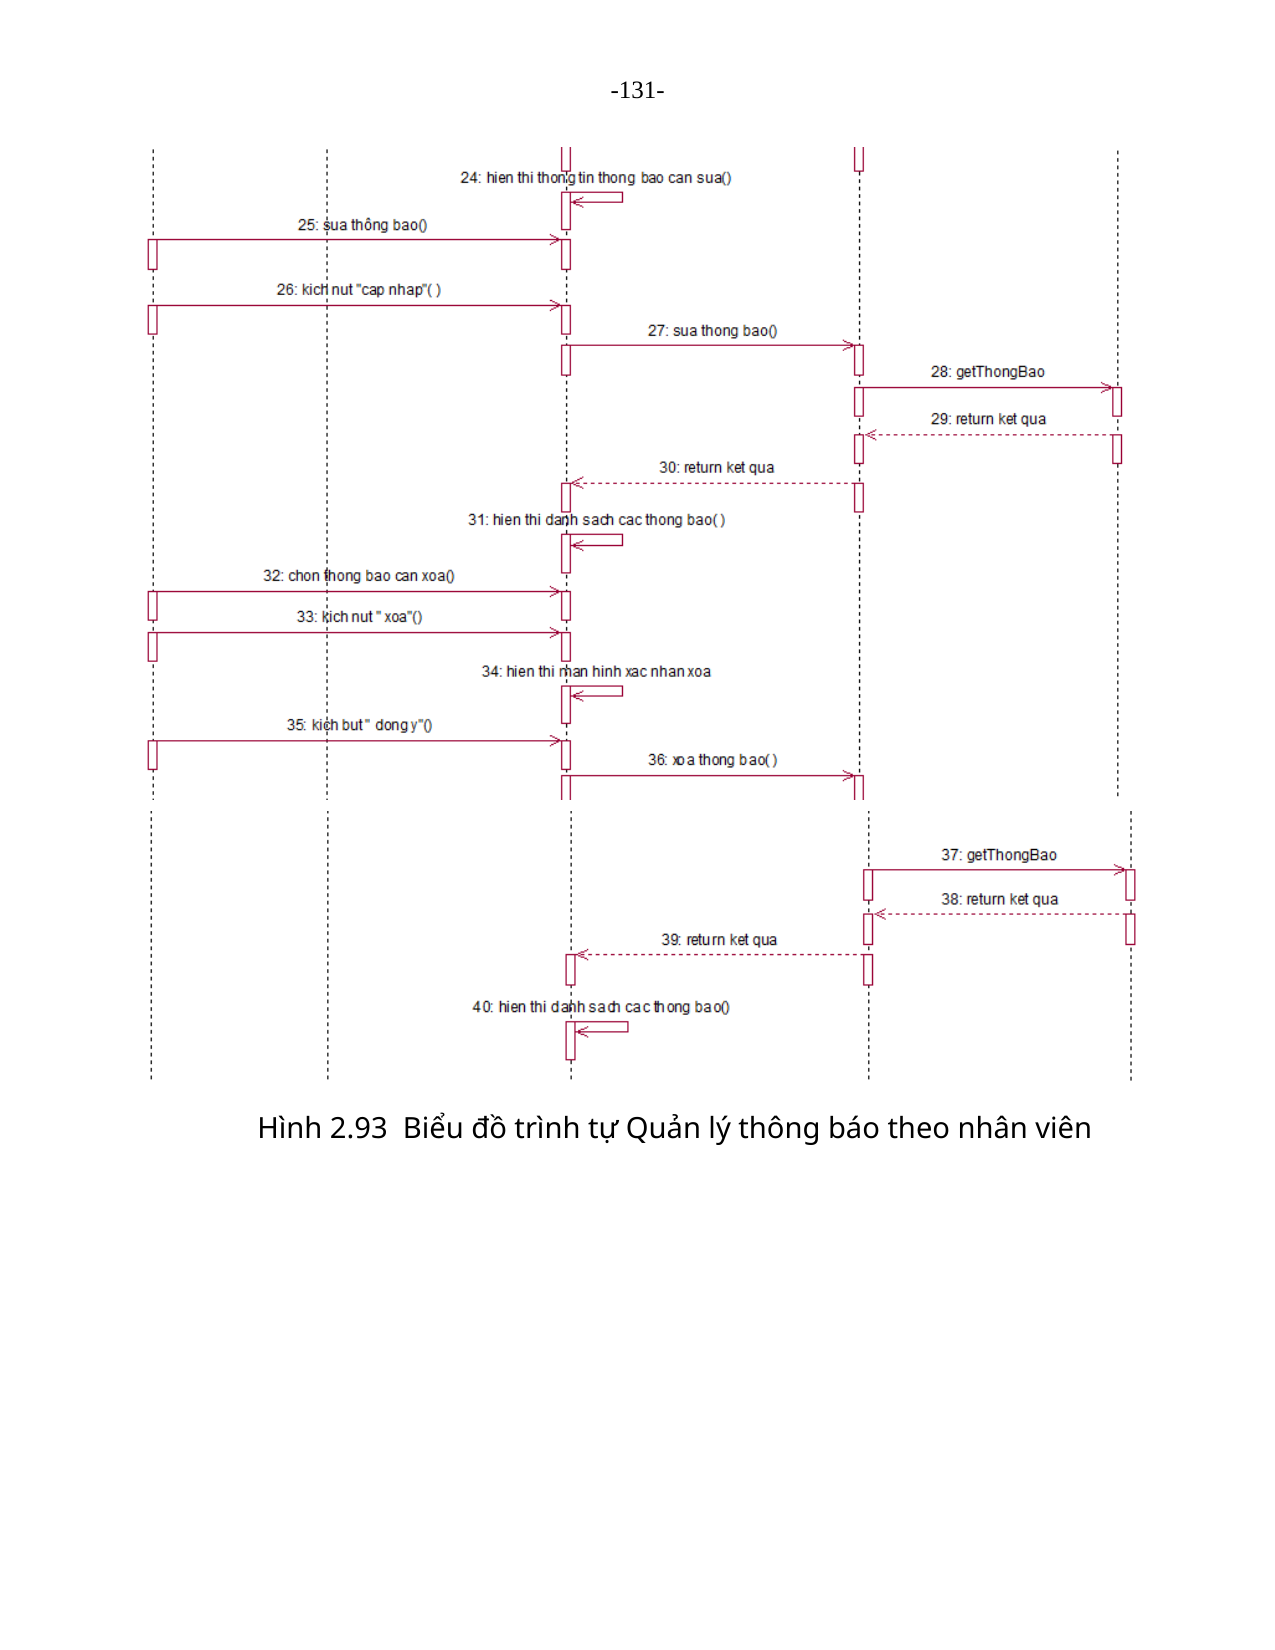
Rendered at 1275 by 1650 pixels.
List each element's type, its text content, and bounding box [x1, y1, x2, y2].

picture [118, 811, 1157, 1082]
text Hình 2.93 Biểu đồ trình tự Quản lý thông báo theo nhân viên [193, 1107, 1157, 1147]
picture [118, 147, 1157, 800]
